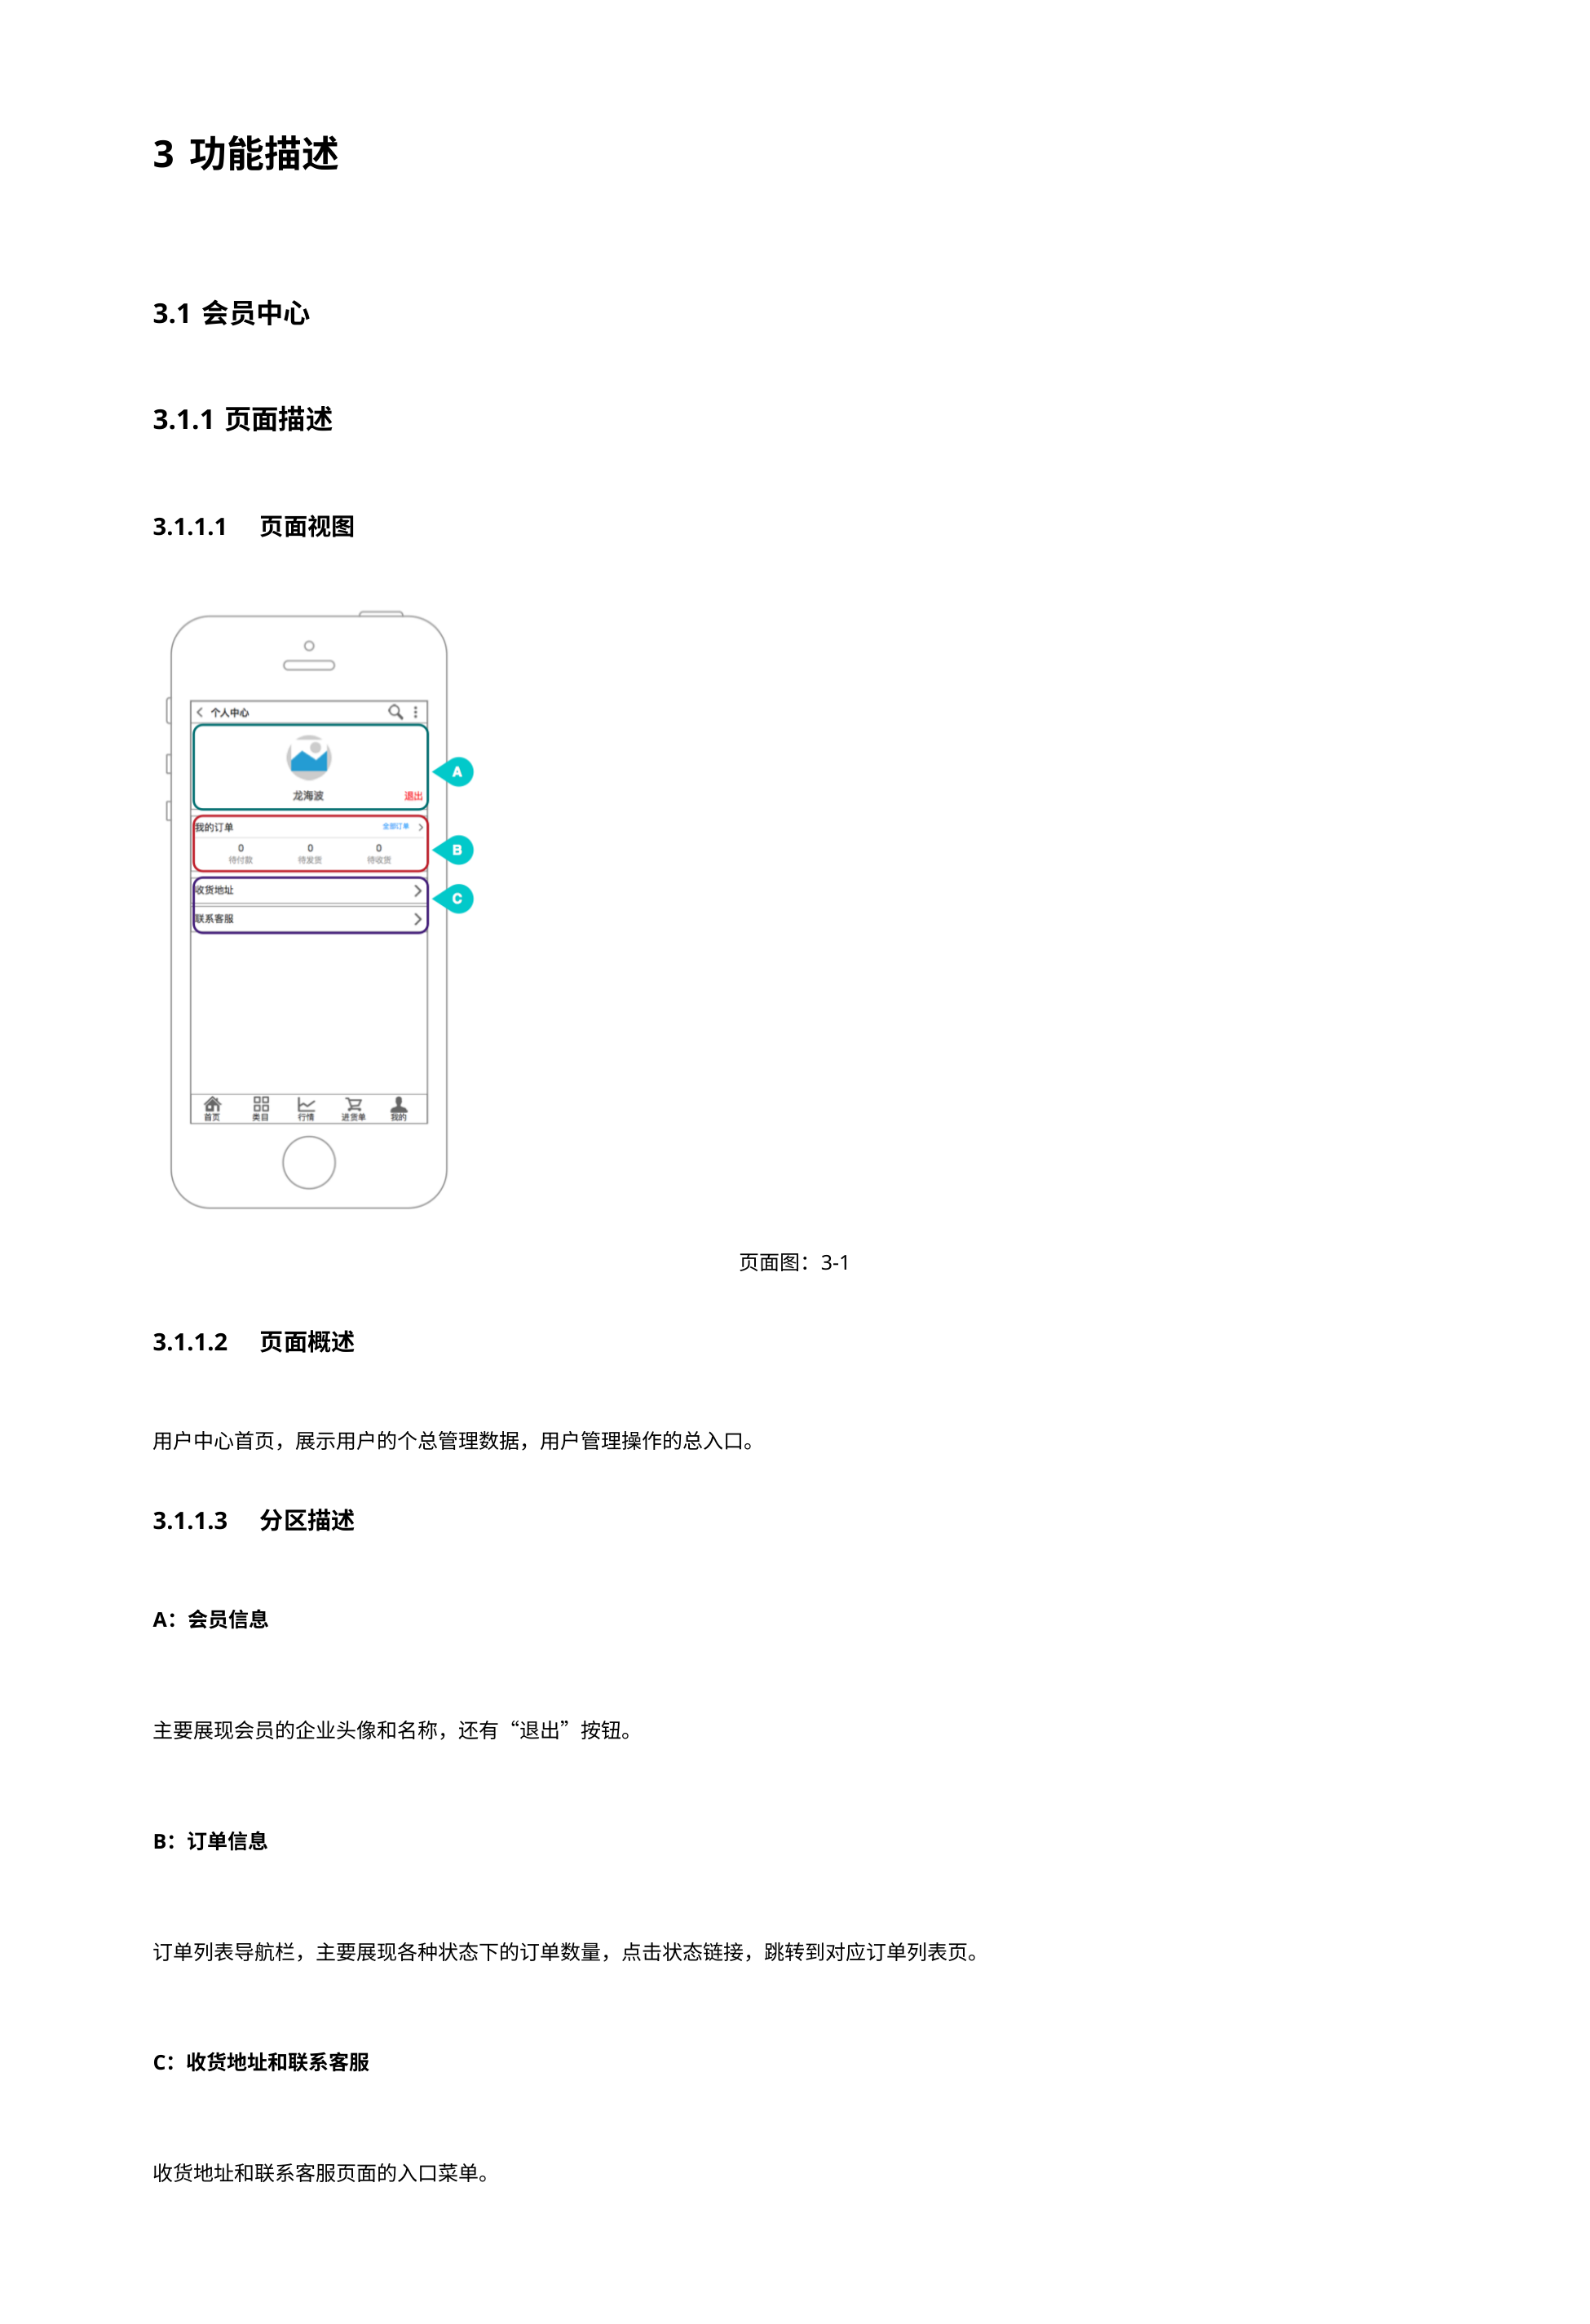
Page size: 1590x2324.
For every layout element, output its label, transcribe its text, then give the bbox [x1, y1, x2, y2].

text 页面图：3-1 [152, 1234, 1437, 1289]
text C：收货地址和联系客服 [152, 2034, 1437, 2089]
text A：会员信息 [152, 1591, 1437, 1646]
subtitle 分区描述 [152, 1491, 1437, 1547]
subtitle 页面概述 [152, 1313, 1437, 1368]
subtitle 页面描述 [152, 390, 1437, 445]
text 收货地址和联系客服页面的入口菜单。 [152, 2145, 1437, 2200]
text B：订单信息 [152, 1812, 1437, 1867]
text 用户中心首页，展示用户的个总管理数据，用户管理操作的总入口。 [152, 1412, 1437, 1468]
subtitle 功能描述 [152, 124, 1437, 179]
picture [152, 597, 481, 1231]
text 主要展现会员的企业头像和名称，还有“退出”按钮。 [152, 1702, 1437, 1756]
subtitle 会员中心 [152, 284, 1437, 339]
text 订单列表导航栏，主要展现各种状态下的订单数量，点击状态链接，跳转到对应订单列表页。 [152, 1923, 1437, 1978]
subtitle 页面视图 [152, 497, 1437, 553]
